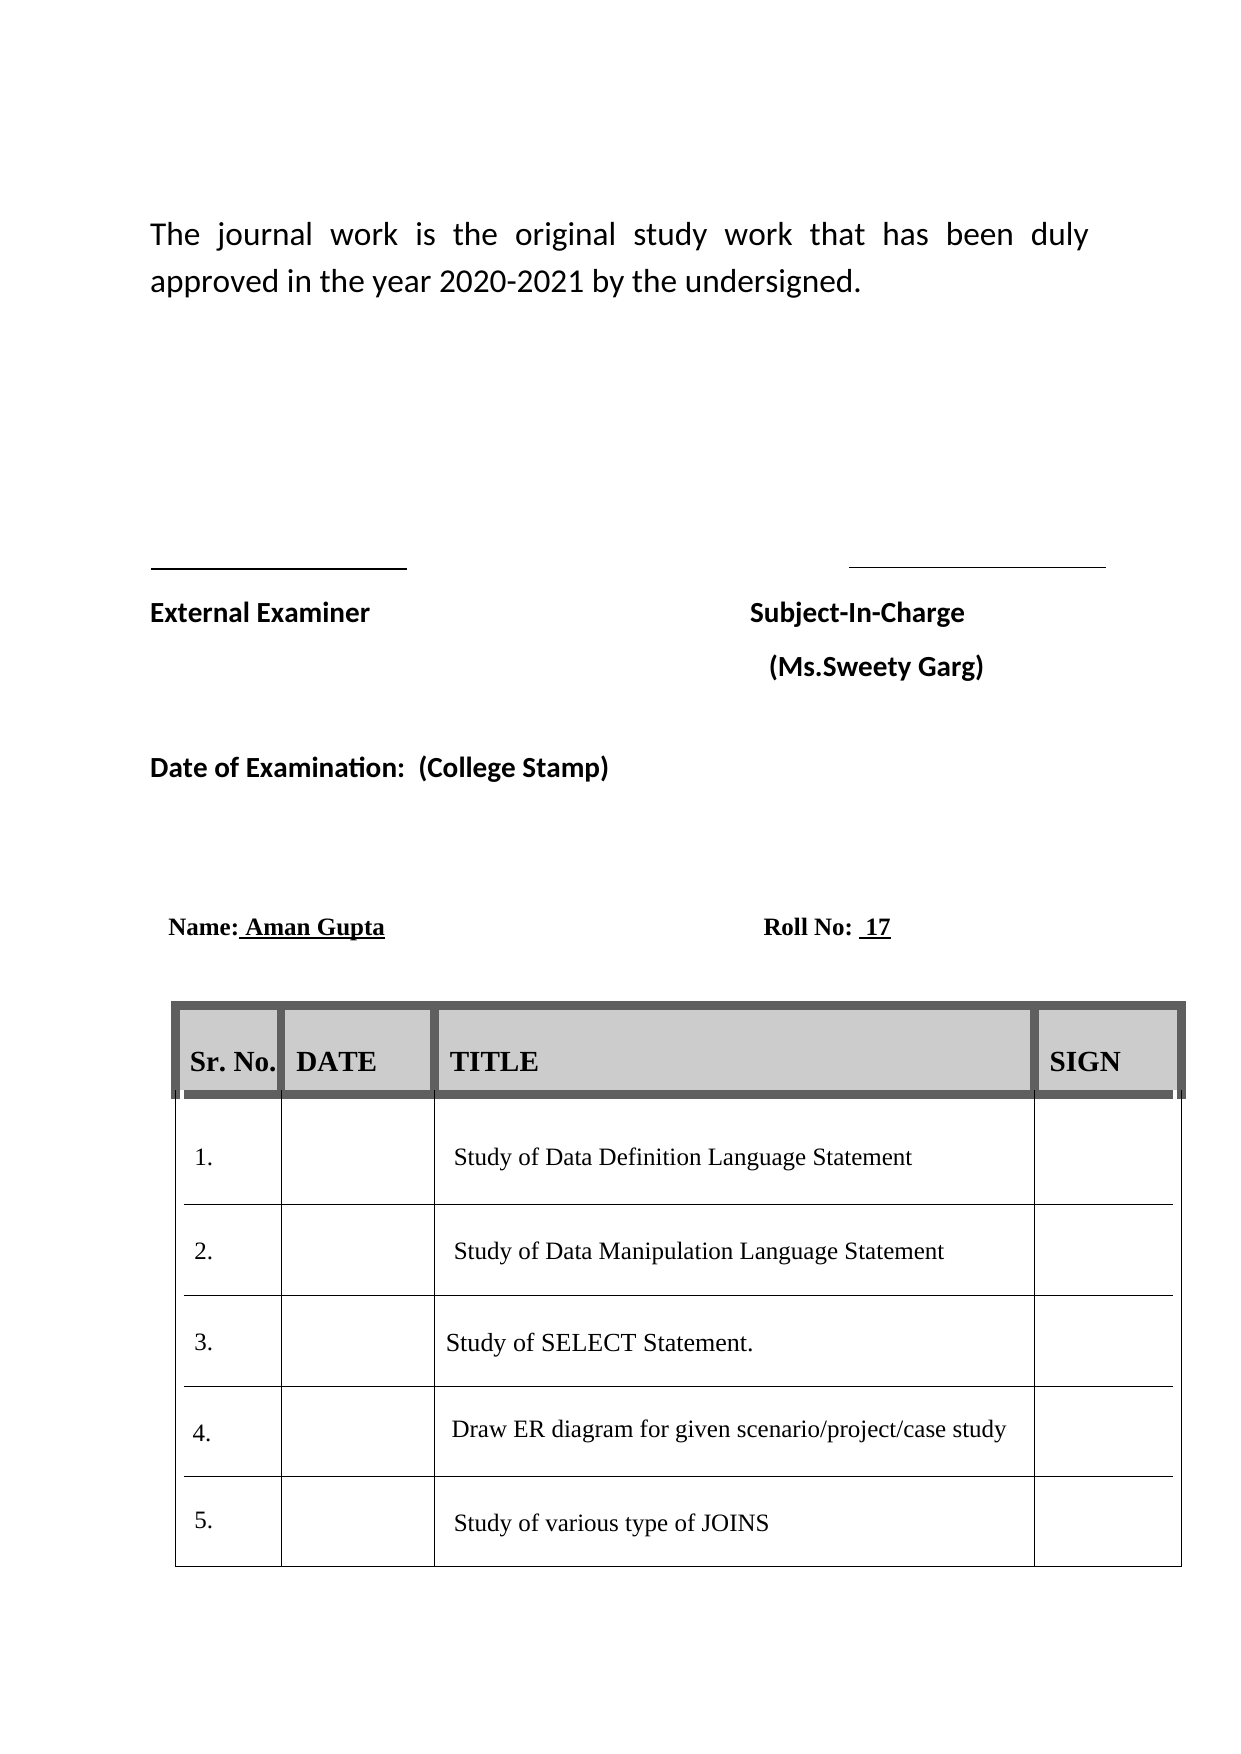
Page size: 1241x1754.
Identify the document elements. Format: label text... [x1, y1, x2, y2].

text Date of Examination: (College Stamp) [150, 749, 1165, 785]
table_cell 3. [176, 1295, 281, 1386]
table_cell Study of various type of JOINS [435, 1477, 1034, 1566]
table_cell 4. [176, 1386, 281, 1476]
table_cell Study of Data Definition Language Statement [435, 1099, 1034, 1204]
text The journal work is the original study work that has been duly approved in the year 2020-2021 by the undersigned. [150, 213, 1090, 301]
table_cell 5. [176, 1476, 281, 1566]
table_header SIGN [1039, 1010, 1177, 1090]
table_cell 2. [176, 1204, 281, 1295]
text (Ms.Sweety Garg) [150, 648, 1165, 684]
table_header TITLE [439, 1010, 1030, 1090]
text Name: Aman Gupta Roll No: 17 [168, 912, 1090, 941]
table_cell [1035, 1476, 1181, 1566]
table_cell [282, 1296, 434, 1386]
table_header DATE [285, 1010, 430, 1090]
text External Examiner Subject-In-Charge [150, 594, 1165, 629]
table_cell [282, 1205, 434, 1295]
table_cell [282, 1477, 434, 1566]
table_cell [1035, 1204, 1181, 1295]
table_cell [1035, 1295, 1181, 1386]
table_cell [1035, 1386, 1181, 1476]
table_cell 1. [176, 1090, 281, 1204]
table_header Sr. No. [180, 1010, 277, 1090]
table_cell [282, 1099, 434, 1204]
table_cell Study of Data Manipulation Language Statement [435, 1205, 1034, 1295]
table_cell Draw ER diagram for given scenario/project/case study [435, 1387, 1034, 1476]
table_cell Study of SELECT Statement. [435, 1296, 1034, 1386]
table_cell [282, 1387, 434, 1476]
table_cell [1035, 1090, 1181, 1204]
